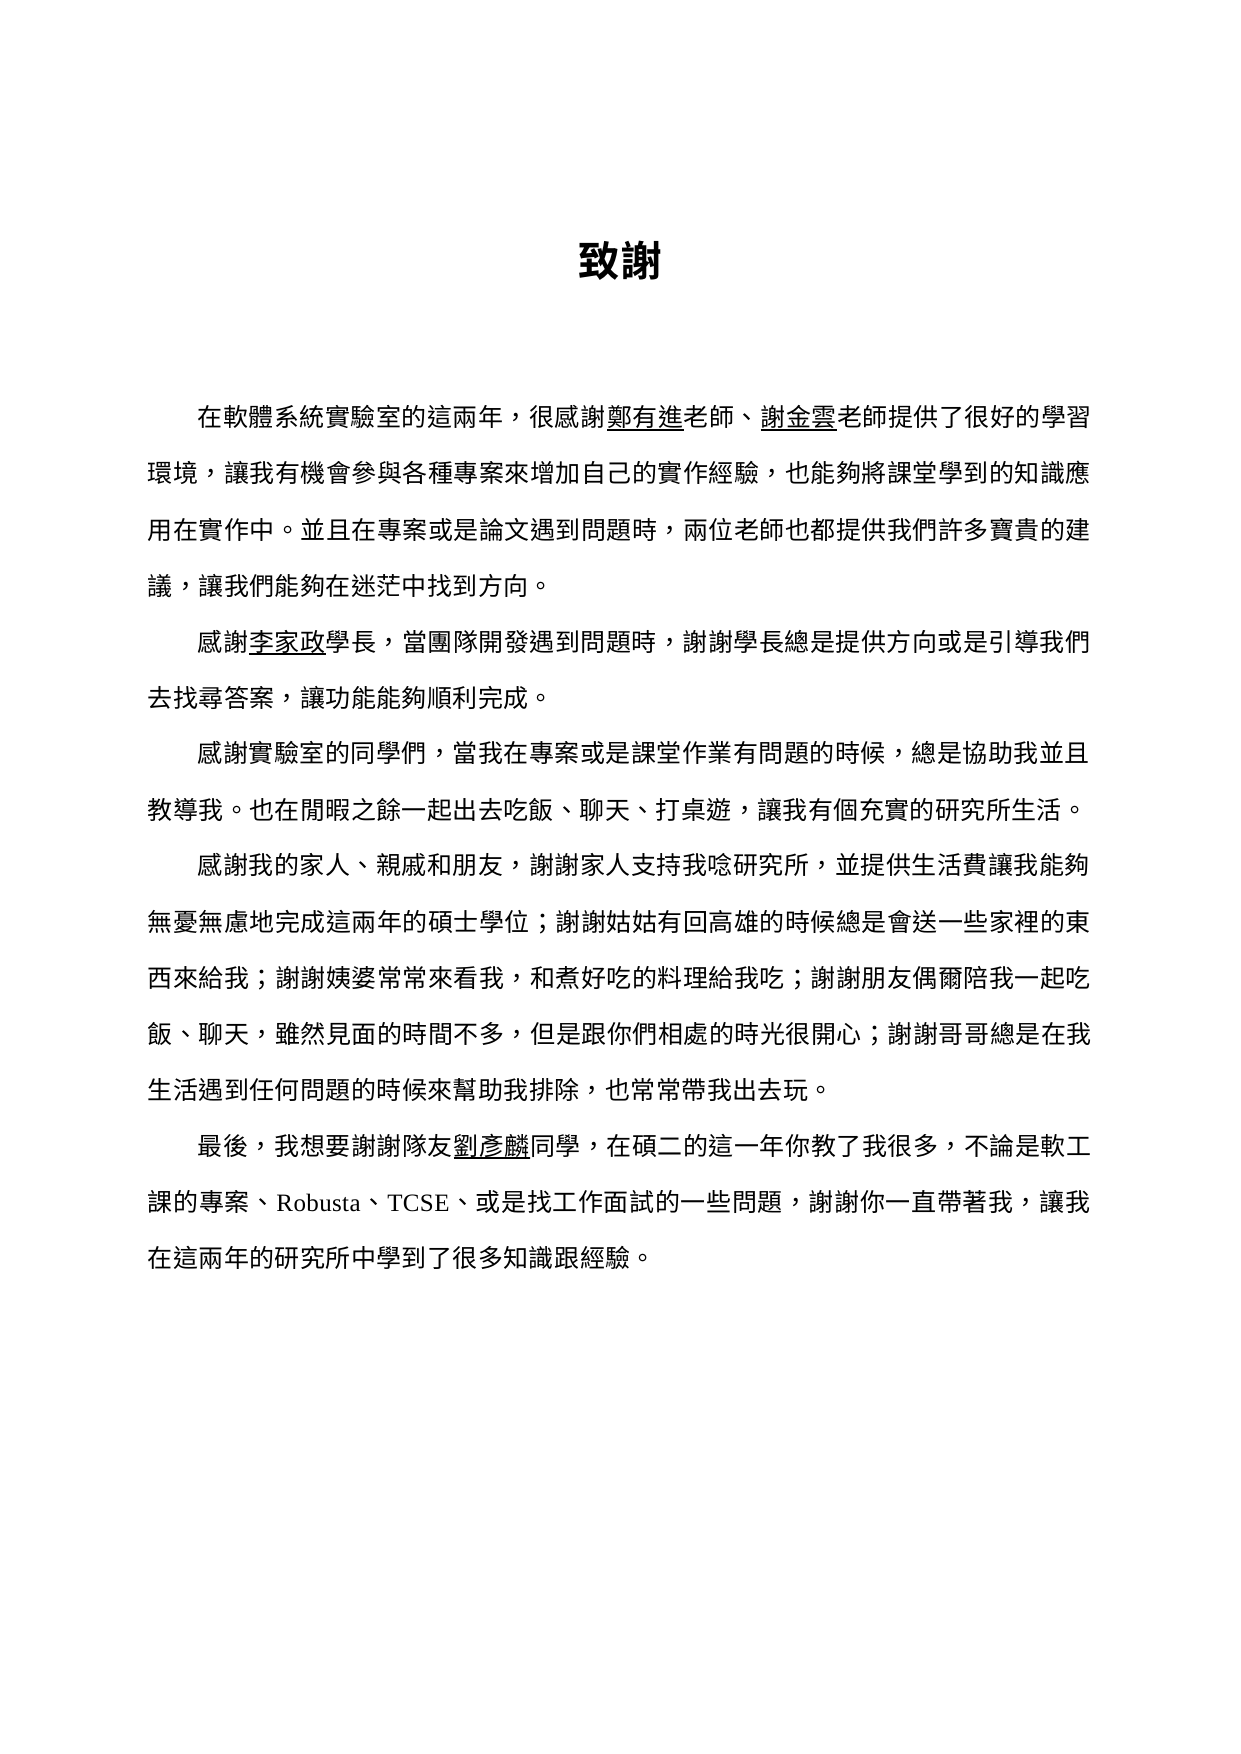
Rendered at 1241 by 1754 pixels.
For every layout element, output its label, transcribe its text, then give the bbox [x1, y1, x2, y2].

subtitle 致謝 [148, 221, 1092, 296]
text 感謝實驗室的同學們，當我在專案或是課堂作業有問題的時候，總是協助我並且教導我。也在閒暇之餘一起出去吃飯、聊天、打桌遊，讓我有個充實的研究所生活。 [148, 733, 1092, 827]
text 在軟體系統實驗室的這兩年，很感謝鄭有進老師、謝金雲老師提供了很好的學習環境，讓我有機會參與各種專案來增加自己的實作經驗，也能夠將課堂學到的知識應用在實作中。並且在專案或是論文遇到問題時，兩位老師也都提供我們許多寶貴的建議，讓我們能夠在迷茫中找到方向。 [148, 397, 1092, 603]
text 最後，我想要謝謝隊友劉彥麟同學，在碩二的這一年你教了我很多，不論是軟工課的專案、Robusta、TCSE、或是找工作面試的一些問題，謝謝你一直帶著我，讓我在這兩年的研究所中學到了很多知識跟經驗。 [148, 1126, 1092, 1276]
text 感謝我的家人、親戚和朋友，謝謝家人支持我唸研究所，並提供生活費讓我能夠無憂無慮地完成這兩年的碩士學位；謝謝姑姑有回高雄的時候總是會送一些家裡的東西來給我；謝謝姨婆常常來看我，和煮好吃的料理給我吃；謝謝朋友偶爾陪我一起吃飯、聊天，雖然見面的時間不多，但是跟你們相處的時光很開心；謝謝哥哥總是在我生活遇到任何問題的時候來幫助我排除，也常常帶我出去玩。 [148, 845, 1092, 1108]
text 感謝李家政學長，當團隊開發遇到問題時，謝謝學長總是提供方向或是引導我們去找尋答案，讓功能能夠順利完成。 [148, 621, 1092, 715]
